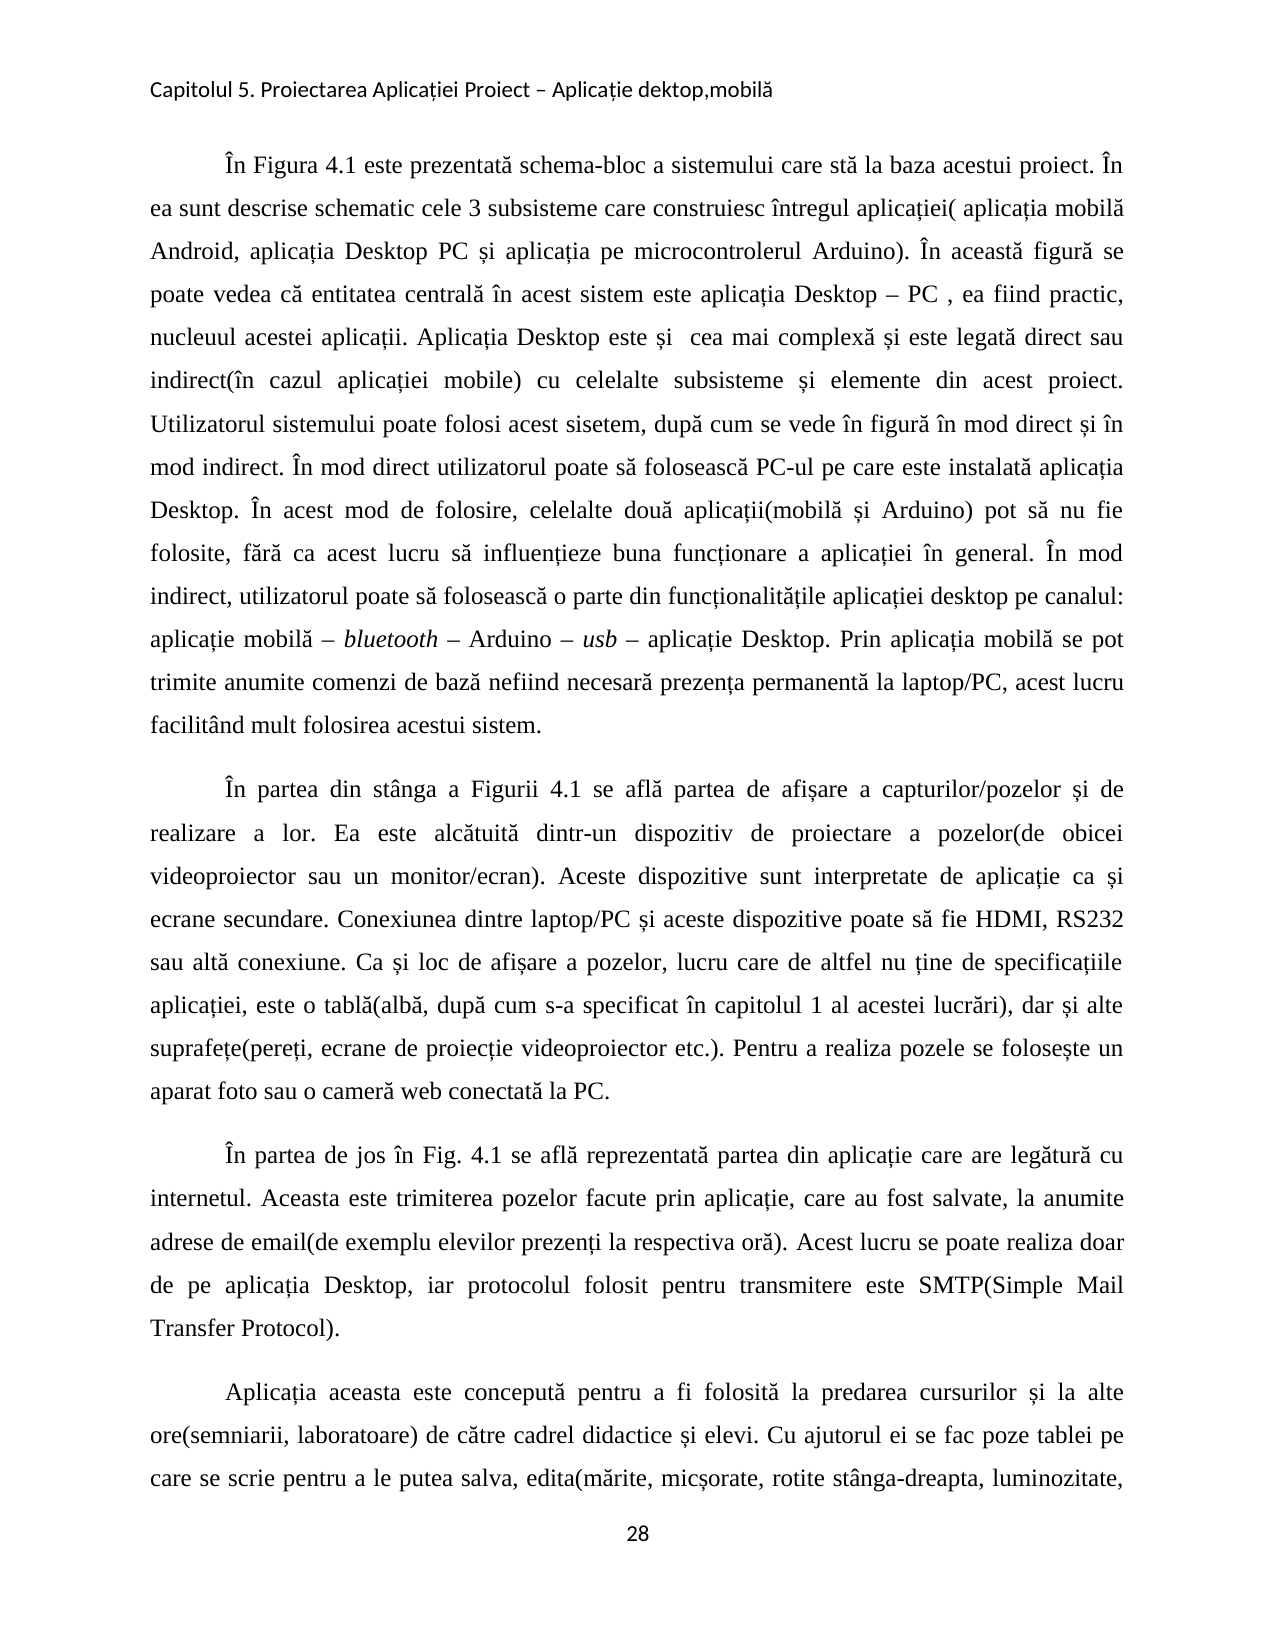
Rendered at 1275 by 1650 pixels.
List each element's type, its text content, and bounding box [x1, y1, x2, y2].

text În partea din stânga a Figurii 4.1 se află partea de afișare a capturilor/pozelor și de realizare a lor. Ea este alcătuită dintr-un dispozitiv de proiectare a pozelor(de obicei videoproiector sau un monitor/ecran). Aceste dispozitive sunt interpretate de aplicație ca și ecrane secundare. Conexiunea dintre laptop/PC și aceste dispozitive poate să fie HDMI, RS232 sau altă conexiune. Ca și loc de afișare a pozelor, lucru care de altfel nu ține de specificațiile aplicației, este o tablă(albă, după cum s-a specificat în capitolul 1 al acestei lucrări), dar și alte suprafețe(pereți, ecrane de proiecție videoproiector etc.). Pentru a realiza pozele se folosește un aparat foto sau o cameră web conectată la PC. [150, 774, 1125, 1105]
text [150, 1377, 1125, 1492]
text În partea de jos în Fig. 4.1 se află reprezentată partea din aplicație care are legătură cu internetul. Aceasta este trimiterea pozelor facute prin aplicație, care au fost salvate, la anumite adrese de email(de exemplu elevilor prezenți la respectiva oră). Acest lucru se poate realiza doar de pe aplicația Desktop, iar protocolul folosit pentru transmitere este SMTP(Simple Mail Transfer Protocol). [150, 1140, 1125, 1342]
text În Figura 4.1 este prezentată schema-bloc a sistemului care stă la baza acestui proiect. În ea sunt descrise schematic cele 3 subsisteme care construiesc întregul aplicației( aplicația mobilă Android, aplicația Desktop PC și aplicația pe microcontrolerul Arduino). În această figură se poate vedea că entitatea centrală în acest sistem este aplicația Desktop – PC , ea fiind practic, nucleuul acestei aplicații. Aplicația Desktop este și cea mai complexă și este legată direct sau indirect(în cazul aplicației mobile) cu celelalte subsisteme și elemente din acest proiect. Utilizatorul sistemului poate folosi acest sisetem, după cum se vede în figură în mod direct și în mod indirect. În mod direct utilizatorul poate să folosească PC-ul pe care este instalată aplicația Desktop. În acest mod de folosire, celelalte două aplicații(mobilă și Arduino) pot să nu fie folosite, fără ca acest lucru să influențieze buna funcționare a aplicației în general. În mod indirect, utilizatorul poate să folosească o parte din funcționalitățile aplicației desktop pe canalul: aplicație mobilă – bluetooth – Arduino – usb – aplicație Desktop. Prin aplicația mobilă se pot trimite anumite comenzi de bază nefiind necesară prezența permanentă la laptop/PC, acest lucru facilitând mult folosirea acestui sistem. [150, 150, 1125, 739]
